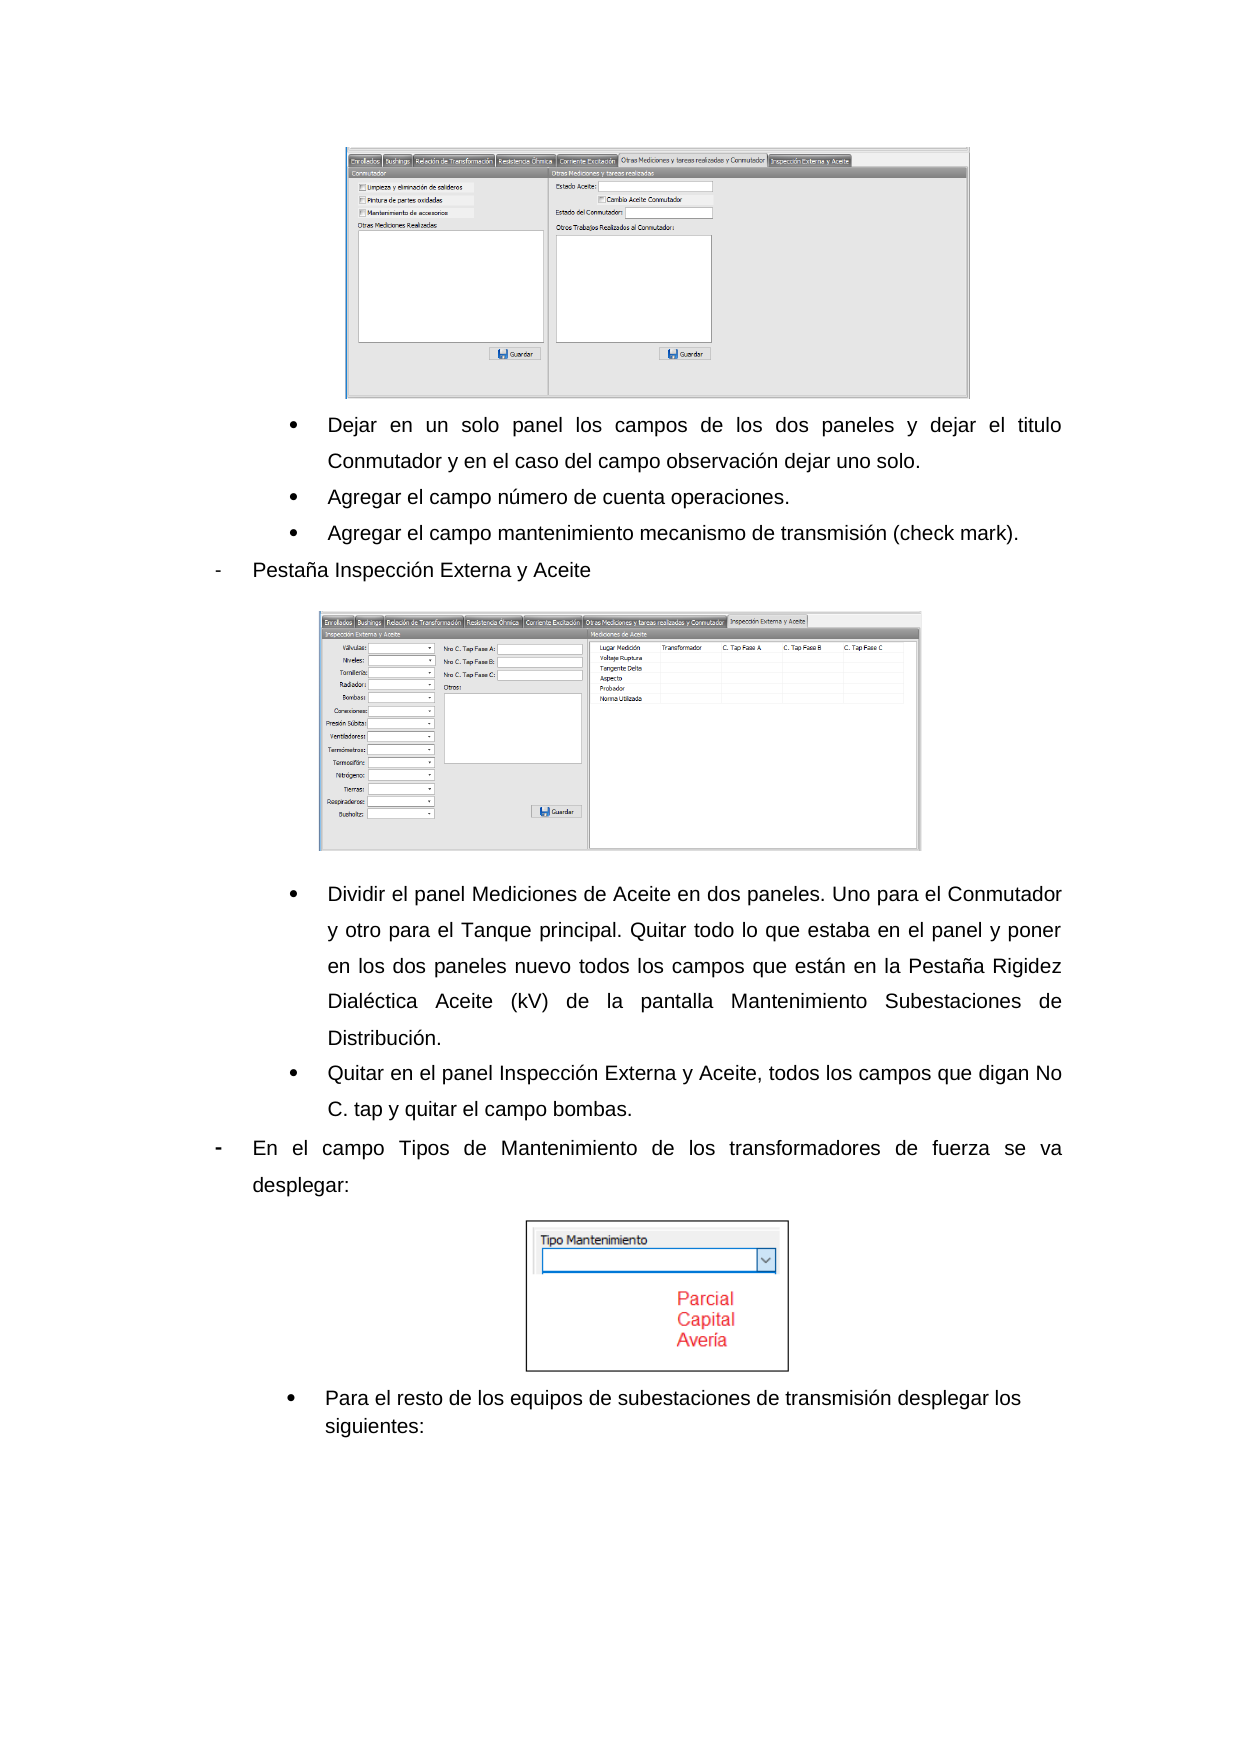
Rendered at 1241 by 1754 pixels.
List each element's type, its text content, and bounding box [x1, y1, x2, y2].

picture [345, 147, 970, 399]
list En el campo Tipos de Mantenimiento de los transformadores de fuerza se va desplegar: [215, 1133, 1063, 1197]
picture [318, 611, 922, 851]
list Agregar el campo número de cuenta operaciones. [290, 485, 1063, 509]
list Pestaña Inspección Externa y Aceite [215, 557, 1063, 582]
list Dividir el panel Mediciones de Aceite en dos paneles. Uno para el Conmutador y otro para el Tanque principal. Quitar todo lo que estaba en el panel y poner en los dos paneles nuevo todos los campos que están en la Pestaña Rigidez Dialéctica Aceite (kV) de la pantalla Mantenimiento Subestaciones de Distribución. [290, 881, 1063, 1049]
list Para el resto de los equipos de subestaciones de transmisión desplegar los siguientes: [287, 1386, 1063, 1438]
list Dejar en un solo panel los campos de los dos paneles y dejar el titulo Conmutador y en el caso del campo observación dejar uno solo. [290, 413, 1063, 473]
list Agregar el campo mantenimiento mecanismo de transmisión (check mark). [290, 521, 1063, 545]
list Quitar en el panel Inspección Externa y Aceite, todos los campos que digan No C. tap y quitar el campo bombas. [290, 1061, 1063, 1121]
picture [519, 1209, 797, 1382]
